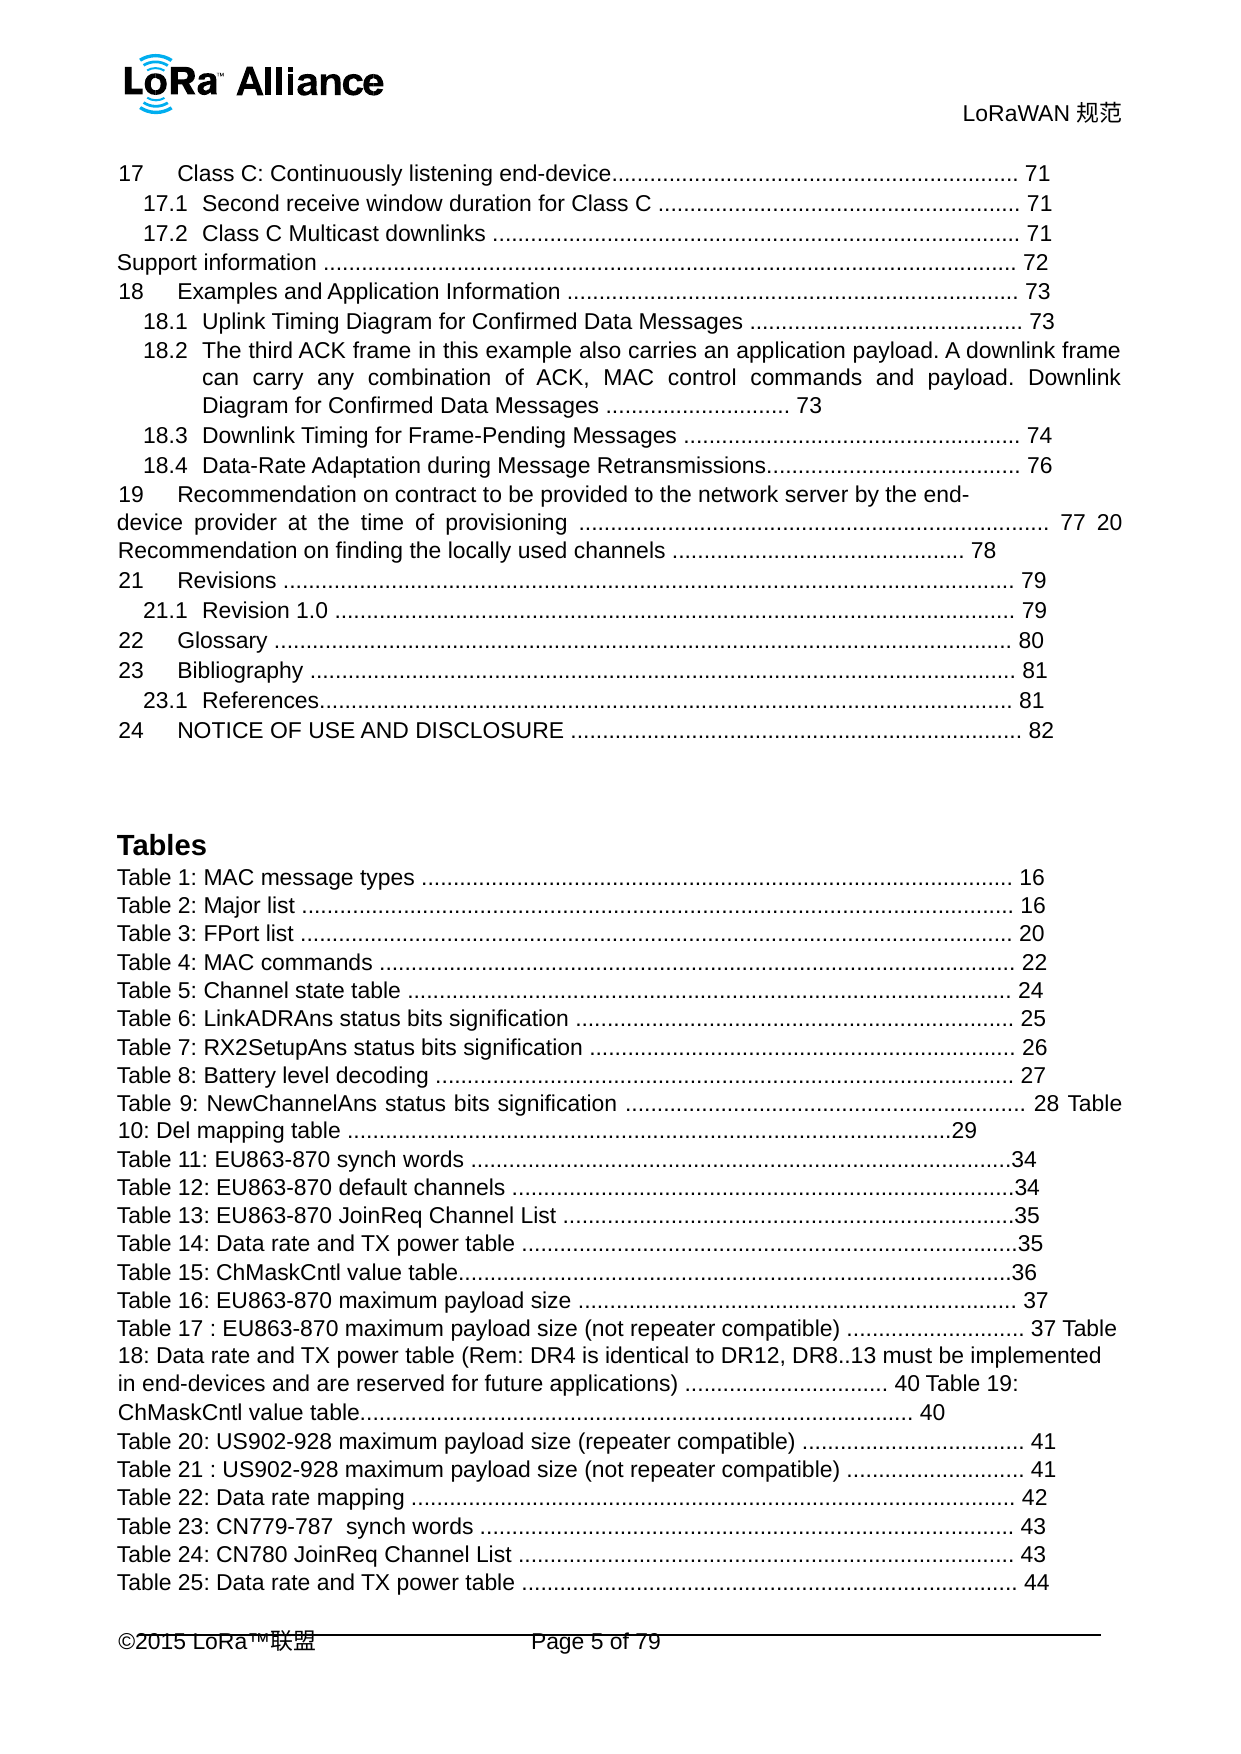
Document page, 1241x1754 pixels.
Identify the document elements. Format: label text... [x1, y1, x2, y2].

text Table 17 : EU863-870 maximum payload size (not repeater compatible) ............................ 37 Table 18: Data rate and TX power table (Rem: DR4 is identical to DR12, DR8..13 must be implemented in end-devices and are reserved for future applications) ................................ 40 Table 19: ChMaskCntl value table....................................................................................... 40 [117, 1315, 1122, 1426]
text Table 24: CN780 JoinReq Channel List .............................................................................. 43 [117, 1541, 1122, 1567]
list Downlink Timing for Frame-Pending Messages ..................................................... 74 [143, 421, 1122, 449]
text Table 12: EU863-870 default channels ...............................................................................34 [117, 1174, 1122, 1200]
list Examples and Application Information ....................................................................... 73 [118, 277, 1122, 305]
list Bibliography ............................................................................................................... 81 [118, 656, 1122, 684]
text Table 2: Major list ................................................................................................................ 16 [117, 892, 1122, 918]
text Table 22: Data rate mapping ............................................................................................... 42 [117, 1484, 1122, 1511]
text Table 14: Data rate and TX power table ..............................................................................35 [117, 1230, 1122, 1257]
text Table 16: EU863-870 maximum payload size ..................................................................... 37 [117, 1287, 1122, 1313]
list Uplink Timing Diagram for Confirmed Data Messages ........................................... 73 [143, 307, 1122, 335]
list Second receive window duration for Class C ......................................................... 71 [143, 189, 1122, 217]
text Support information ............................................................................................................. 72 [117, 249, 1122, 275]
text Table 3: FPort list ................................................................................................................ 20 [117, 920, 1122, 947]
list Class C: Continuously listening end-device................................................................ 71 [118, 159, 1122, 187]
text Table 6: LinkADRAns status bits signification ..................................................................... 25 [117, 1005, 1122, 1032]
text Table 21 : US902-928 maximum payload size (not repeater compatible) ............................ 41 [117, 1456, 1122, 1482]
text Table 11: EU863-870 synch words .....................................................................................34 [117, 1146, 1122, 1172]
list Revision 1.0 ........................................................................................................... 79 [143, 596, 1122, 624]
text Table 13: EU863-870 JoinReq Channel List .......................................................................35 [117, 1202, 1122, 1228]
text device provider at the time of provisioning .......................................................................... 77 20 Recommendation on finding the locally used channels .............................................. 78 [117, 509, 1122, 564]
list The third ACK frame in this example also carries an application payload. A downlink frame can carry any combination of ACK, MAC control commands and payload. Downlink Diagram for Confirmed Data Messages ............................. 73 [143, 337, 1122, 419]
list Revisions ................................................................................................................... 79 [118, 566, 1122, 594]
list Glossary .................................................................................................................... 80 [118, 626, 1122, 654]
text Table 1: MAC message types ............................................................................................. 16 [117, 864, 1122, 890]
text Table 7: RX2SetupAns status bits signification ................................................................... 26 [117, 1034, 1122, 1060]
text Table 15: ChMaskCntl value table.......................................................................................36 [117, 1259, 1122, 1285]
list Recommendation on contract to be provided to the network server by the end- [118, 481, 1122, 507]
text Table 23: CN779-787 synch words .................................................................................... 43 [117, 1513, 1122, 1539]
list Class C Multicast downlinks ................................................................................... 71 [143, 219, 1122, 247]
list NOTICE OF USE AND DISCLOSURE ....................................................................... 82 [118, 716, 1122, 744]
text Table 5: Channel state table ............................................................................................... 24 [117, 977, 1122, 1003]
list References............................................................................................................. 81 [143, 686, 1122, 714]
text Table 8: Battery level decoding ........................................................................................... 27 [117, 1062, 1122, 1088]
text Table 25: Data rate and TX power table .............................................................................. 44 [117, 1569, 1122, 1596]
subtitle Tables [117, 828, 1122, 862]
text Table 9: NewChannelAns status bits signification ............................................................... 28 Table 10: Del mapping table ...............................................................................................29 [117, 1090, 1122, 1144]
text Table 20: US902-928 maximum payload size (repeater compatible) ................................... 41 [117, 1428, 1122, 1454]
list Data-Rate Adaptation during Message Retransmissions........................................ 76 [143, 451, 1122, 479]
text Table 4: MAC commands .................................................................................................... 22 [117, 949, 1122, 975]
